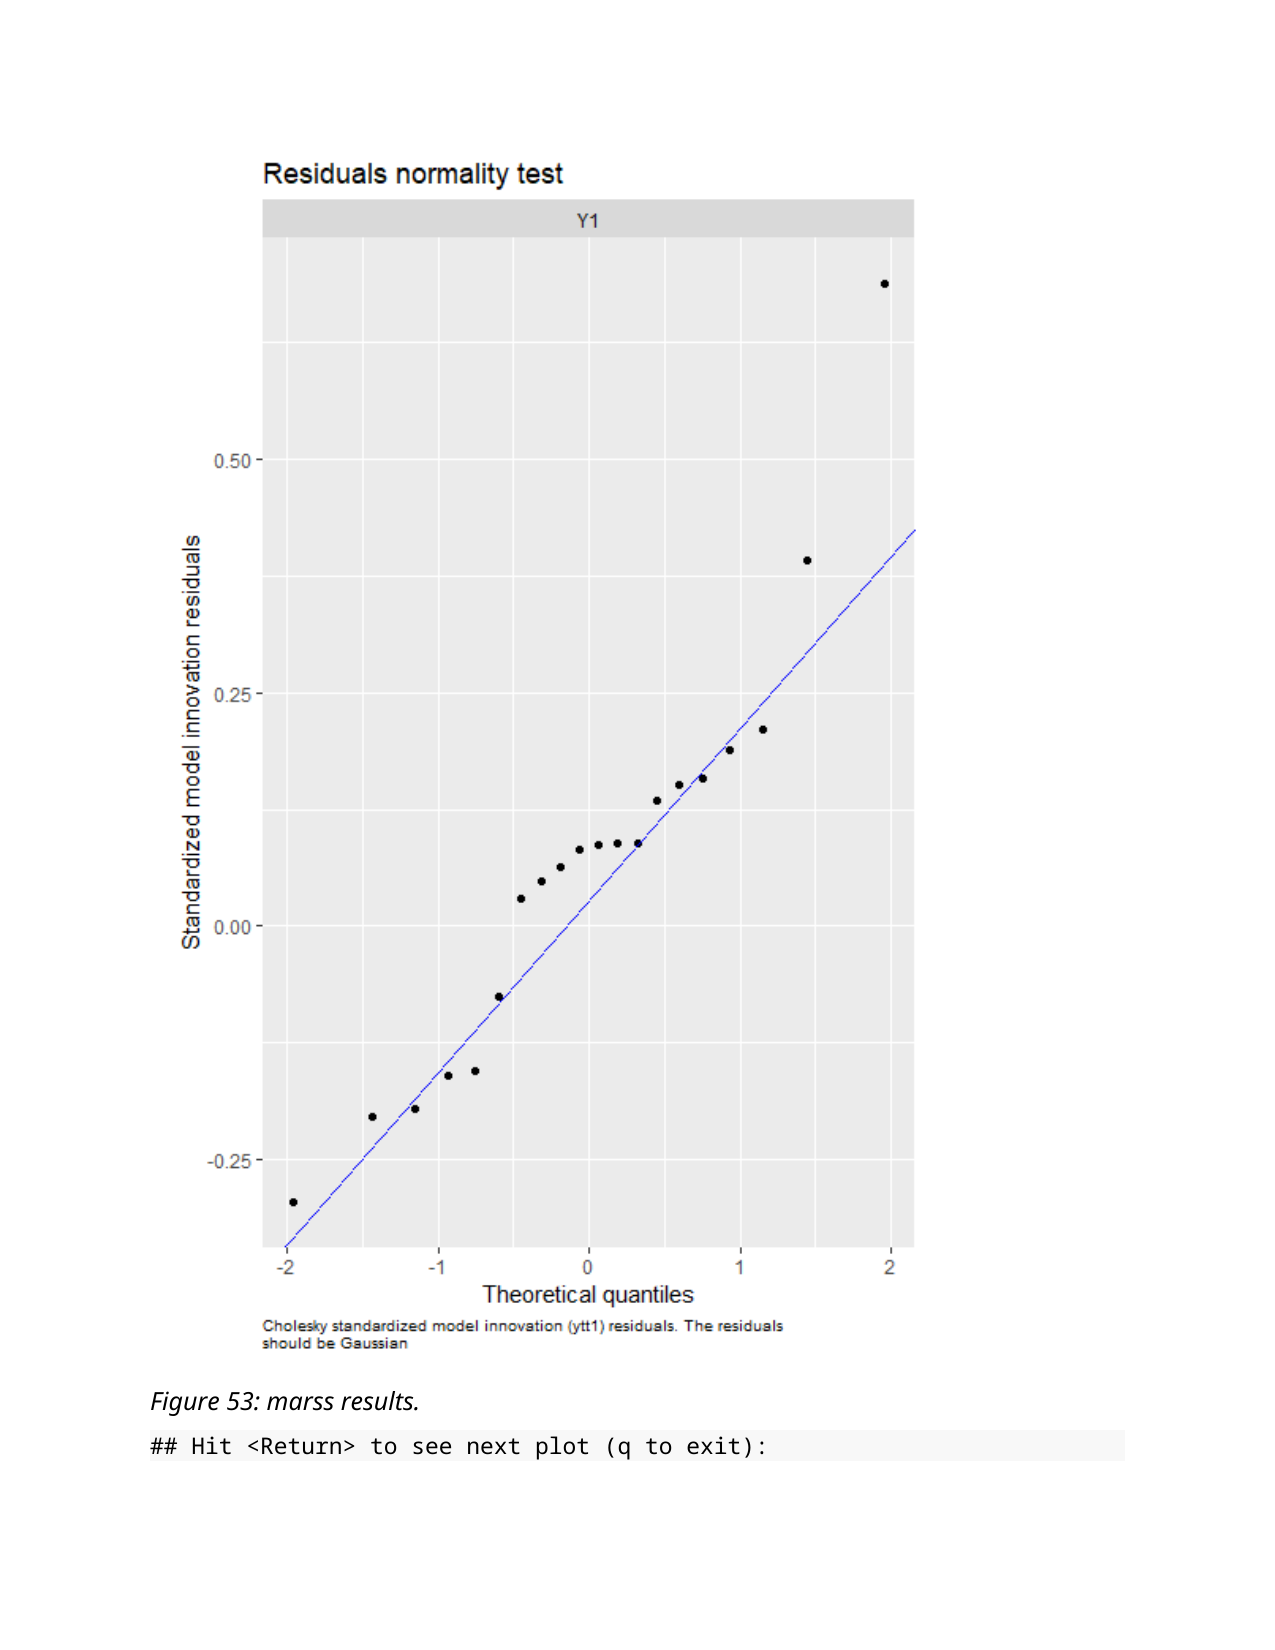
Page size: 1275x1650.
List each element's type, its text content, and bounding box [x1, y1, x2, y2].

text Figure 53: marss results. [150, 1383, 1125, 1417]
picture [168, 150, 927, 1363]
text ## Hit <Return> to see next plot (q to exit): [150, 1430, 1125, 1461]
